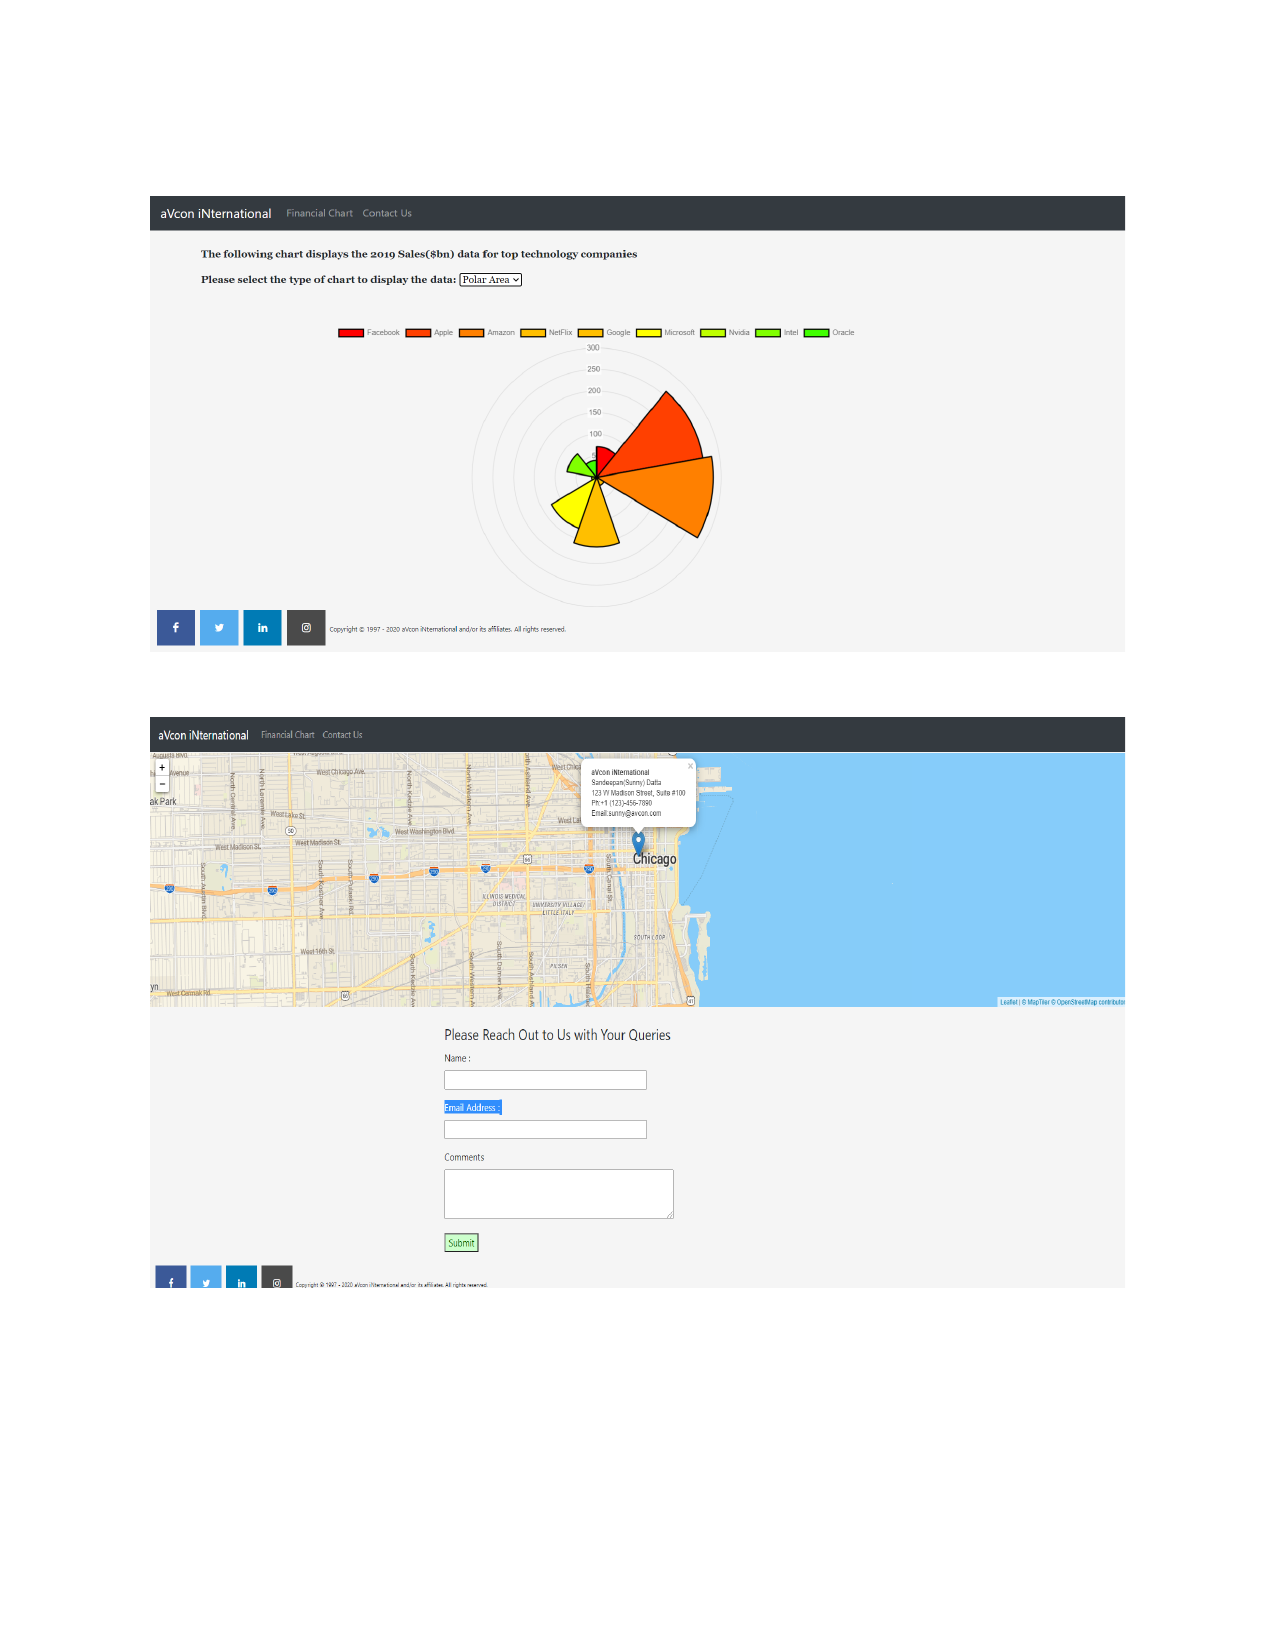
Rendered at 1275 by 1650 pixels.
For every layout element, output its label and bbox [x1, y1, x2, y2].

picture [150, 196, 1125, 652]
picture [150, 717, 1125, 1288]
